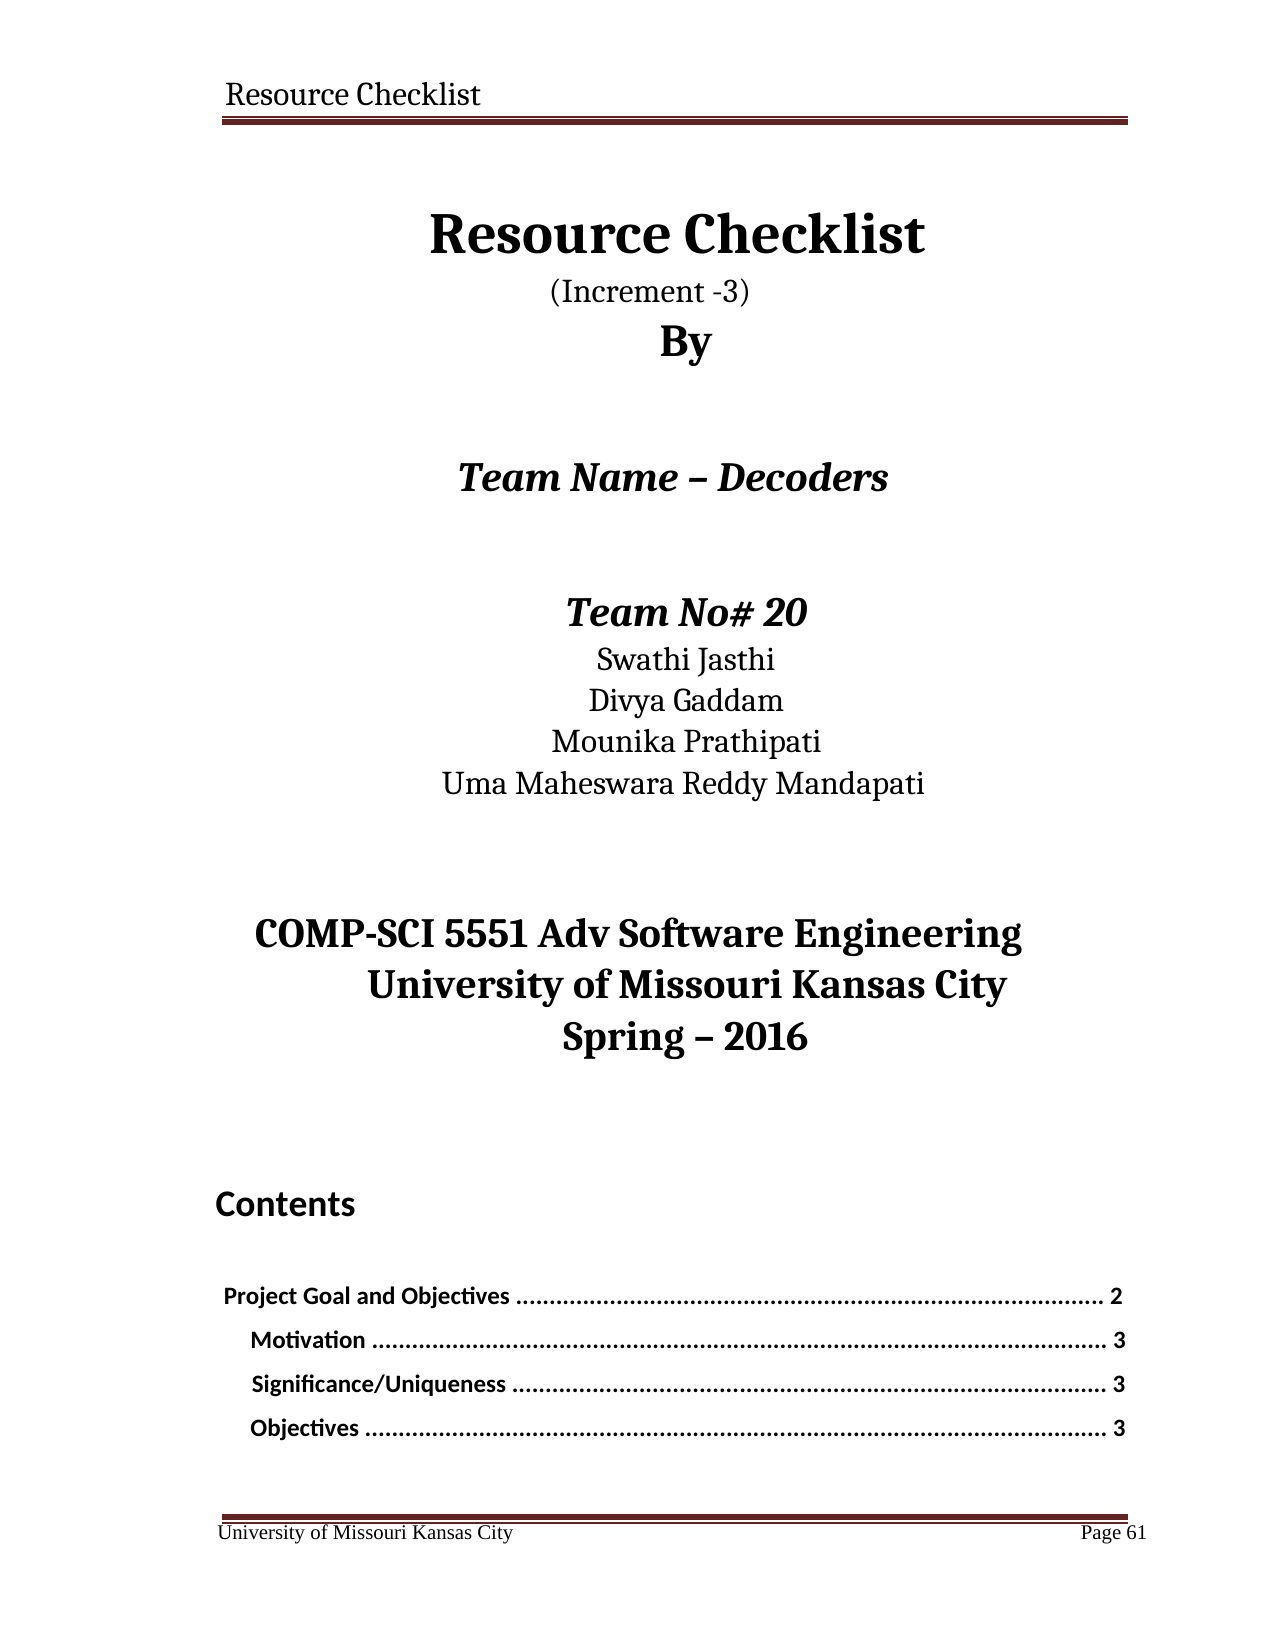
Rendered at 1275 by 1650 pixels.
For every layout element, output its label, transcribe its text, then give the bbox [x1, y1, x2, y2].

text Team No# 20 [209, 588, 1163, 636]
text Team Name – Decoders [457, 454, 1163, 502]
text Spring – 2016 [208, 1013, 1163, 1061]
text (Increment -3) [429, 273, 1163, 311]
text Contents [215, 1180, 1163, 1226]
text Objectives ............................................................................................................... 3 [180, 1412, 1125, 1443]
text COMP-SCI 5551 Adv Software Engineering [255, 909, 1163, 957]
text University of Missouri Kansas City [367, 961, 1163, 1009]
text Project Goal and Objectives ........................................................................................ 2 [223, 1280, 1163, 1311]
text By [208, 315, 1163, 368]
text Significance/Uniqueness ......................................................................................... 3 [180, 1368, 1125, 1398]
text Divya Gaddam [209, 681, 1163, 720]
text Resource Checklist [429, 201, 1163, 268]
text Swathi Jasthi [209, 640, 1163, 678]
text Mounika Prathipati [209, 723, 1163, 761]
text Uma Maheswara Reddy Mandapati [442, 764, 1163, 802]
text Motivation .............................................................................................................. 3 [180, 1324, 1125, 1354]
